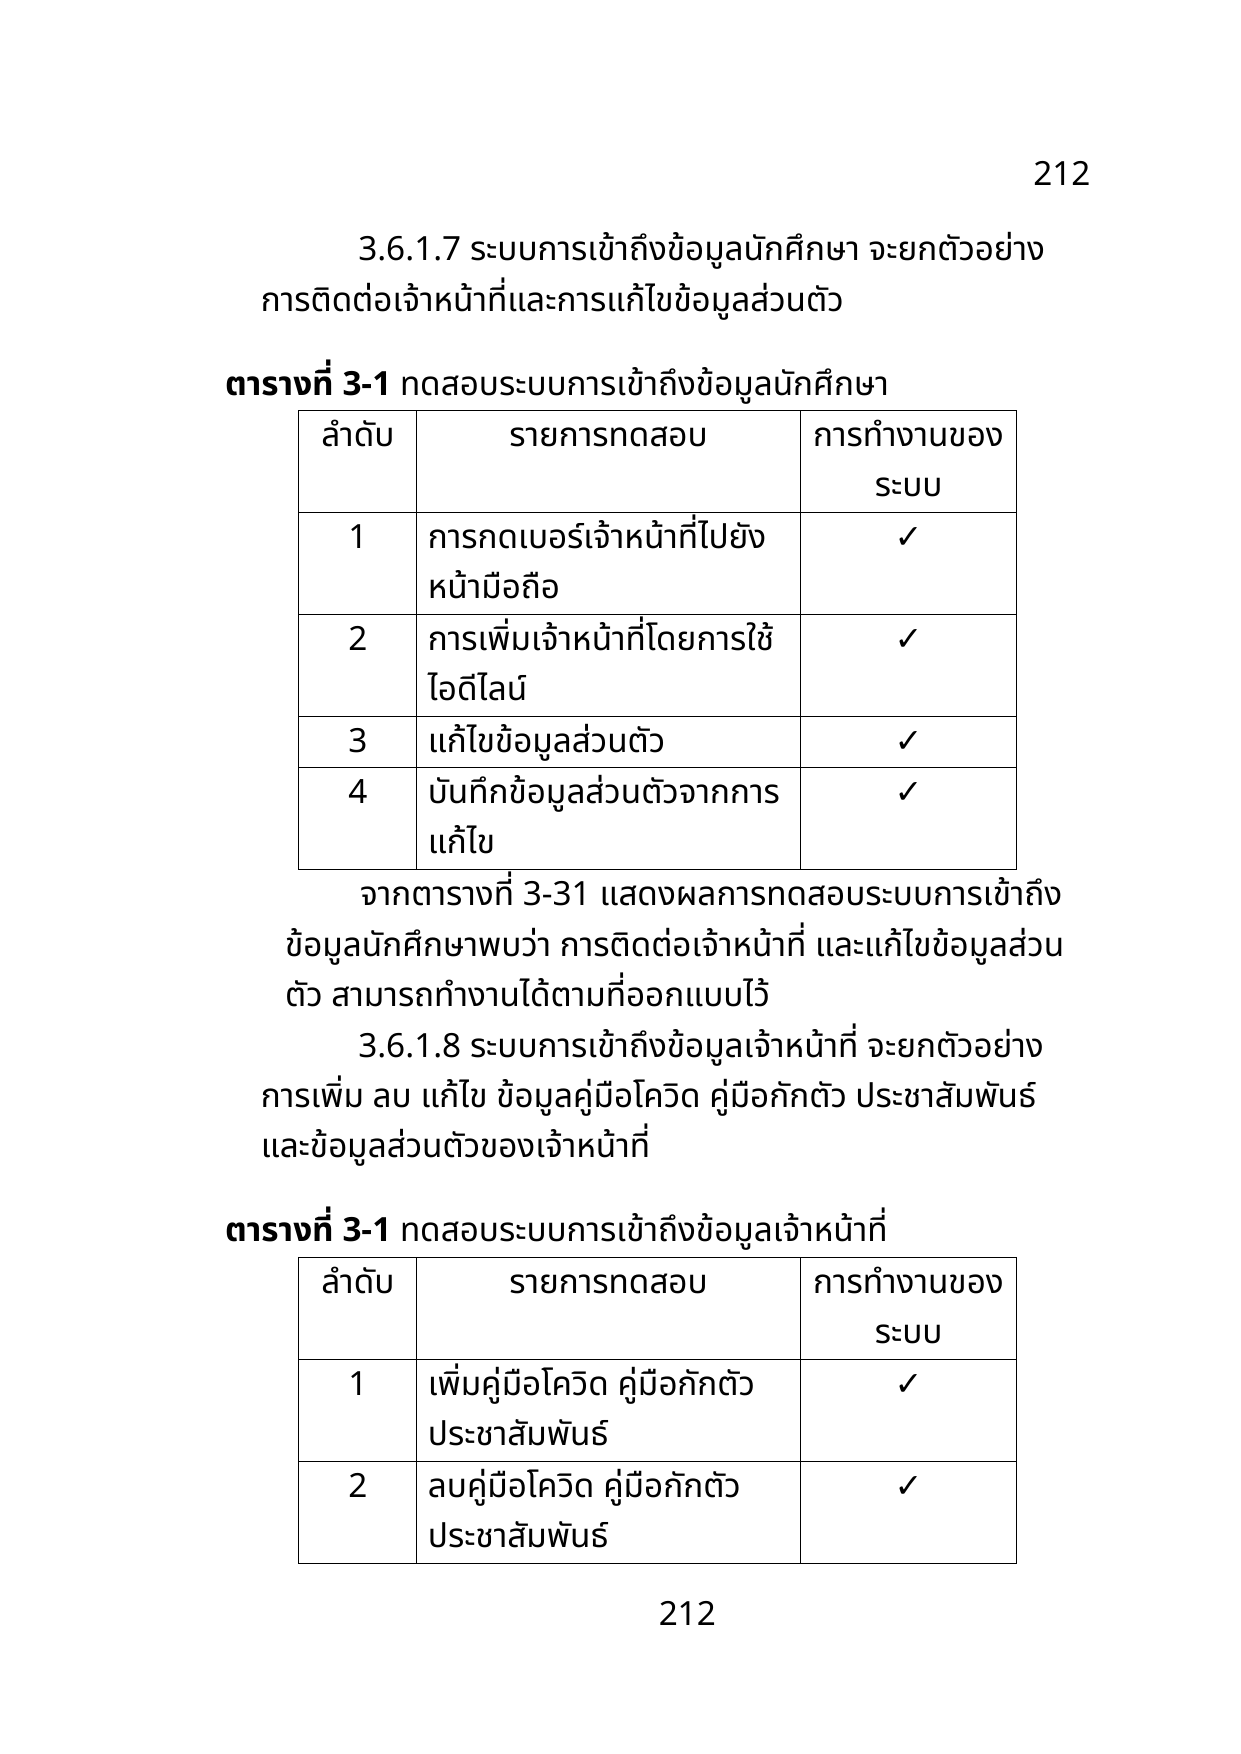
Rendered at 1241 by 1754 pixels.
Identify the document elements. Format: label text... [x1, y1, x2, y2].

table_cell 1 [299, 513, 416, 614]
table_cell การเพิ่มเจ้าหน้าที่โดยการใช้ไอดีไลน์ [417, 615, 800, 716]
table_cell การกดเบอร์เจ้าหน้าที่ไปยังหน้ามือถือ [417, 513, 800, 614]
table_cell ✓ [801, 615, 1016, 716]
table_cell ✓ [801, 717, 1016, 767]
subtitle ระบบการเข้าถึงข้อมูลเจ้าหน้าที่ จะยกตัวอย่างการเพิ่ม ลบ แก้ไข ข้อมูลคู่มือโควิด คู่มือกักตัว ประชาสัมพันธ์ และข้อมูลส่วนตัวของเจ้าหน้าที่ [261, 1021, 1090, 1173]
table_header ลำดับ [299, 411, 416, 512]
table_cell เพิ่มคู่มือโควิด คู่มือกักตัว ประชาสัมพันธ์ [417, 1360, 800, 1461]
table_cell ✓ [801, 768, 1016, 869]
subtitle ระบบการเข้าถึงข้อมูลนักศึกษา จะยกตัวอย่างการติดต่อเจ้าหน้าที่และการแก้ไขข้อมูลส่วนตัว [261, 225, 1090, 326]
table_cell 4 [299, 768, 416, 869]
subtitle ทดสอบระบบการเข้าถึงข้อมูลเจ้าหน้าที่ [225, 1206, 1090, 1257]
text จากตารางที่ 3-31 แสดงผลการทดสอบระบบการเข้าถึงข้อมูลนักศึกษาพบว่า การติดต่อเจ้าหน้าที่ และแก้ไขข้อมูลส่วนตัว สามารถทำงานได้ตามที่ออกแบบไว้ [285, 870, 1090, 1021]
table_cell 2 [299, 615, 416, 716]
table_cell 1 [299, 1360, 416, 1461]
table_header รายการทดสอบ [417, 1258, 800, 1359]
table_cell บันทึกข้อมูลส่วนตัวจากการแก้ไข [417, 768, 800, 869]
table_cell ✓ [801, 513, 1016, 614]
table_header ลำดับ [299, 1258, 416, 1359]
table_cell แก้ไขข้อมูลส่วนตัว [417, 717, 800, 767]
table_cell ลบคู่มือโควิด คู่มือกักตัว ประชาสัมพันธ์ [417, 1462, 800, 1562]
table_header การทำงานของระบบ [801, 411, 1016, 512]
subtitle ทดสอบระบบการเข้าถึงข้อมูลนักศึกษา [225, 359, 1090, 410]
table_header รายการทดสอบ [417, 411, 800, 512]
table_header การทำงานของระบบ [801, 1258, 1016, 1359]
table_cell 2 [299, 1462, 416, 1562]
table_cell 3 [299, 717, 416, 767]
table_cell ✓ [801, 1360, 1016, 1461]
table_cell ✓ [801, 1462, 1016, 1562]
